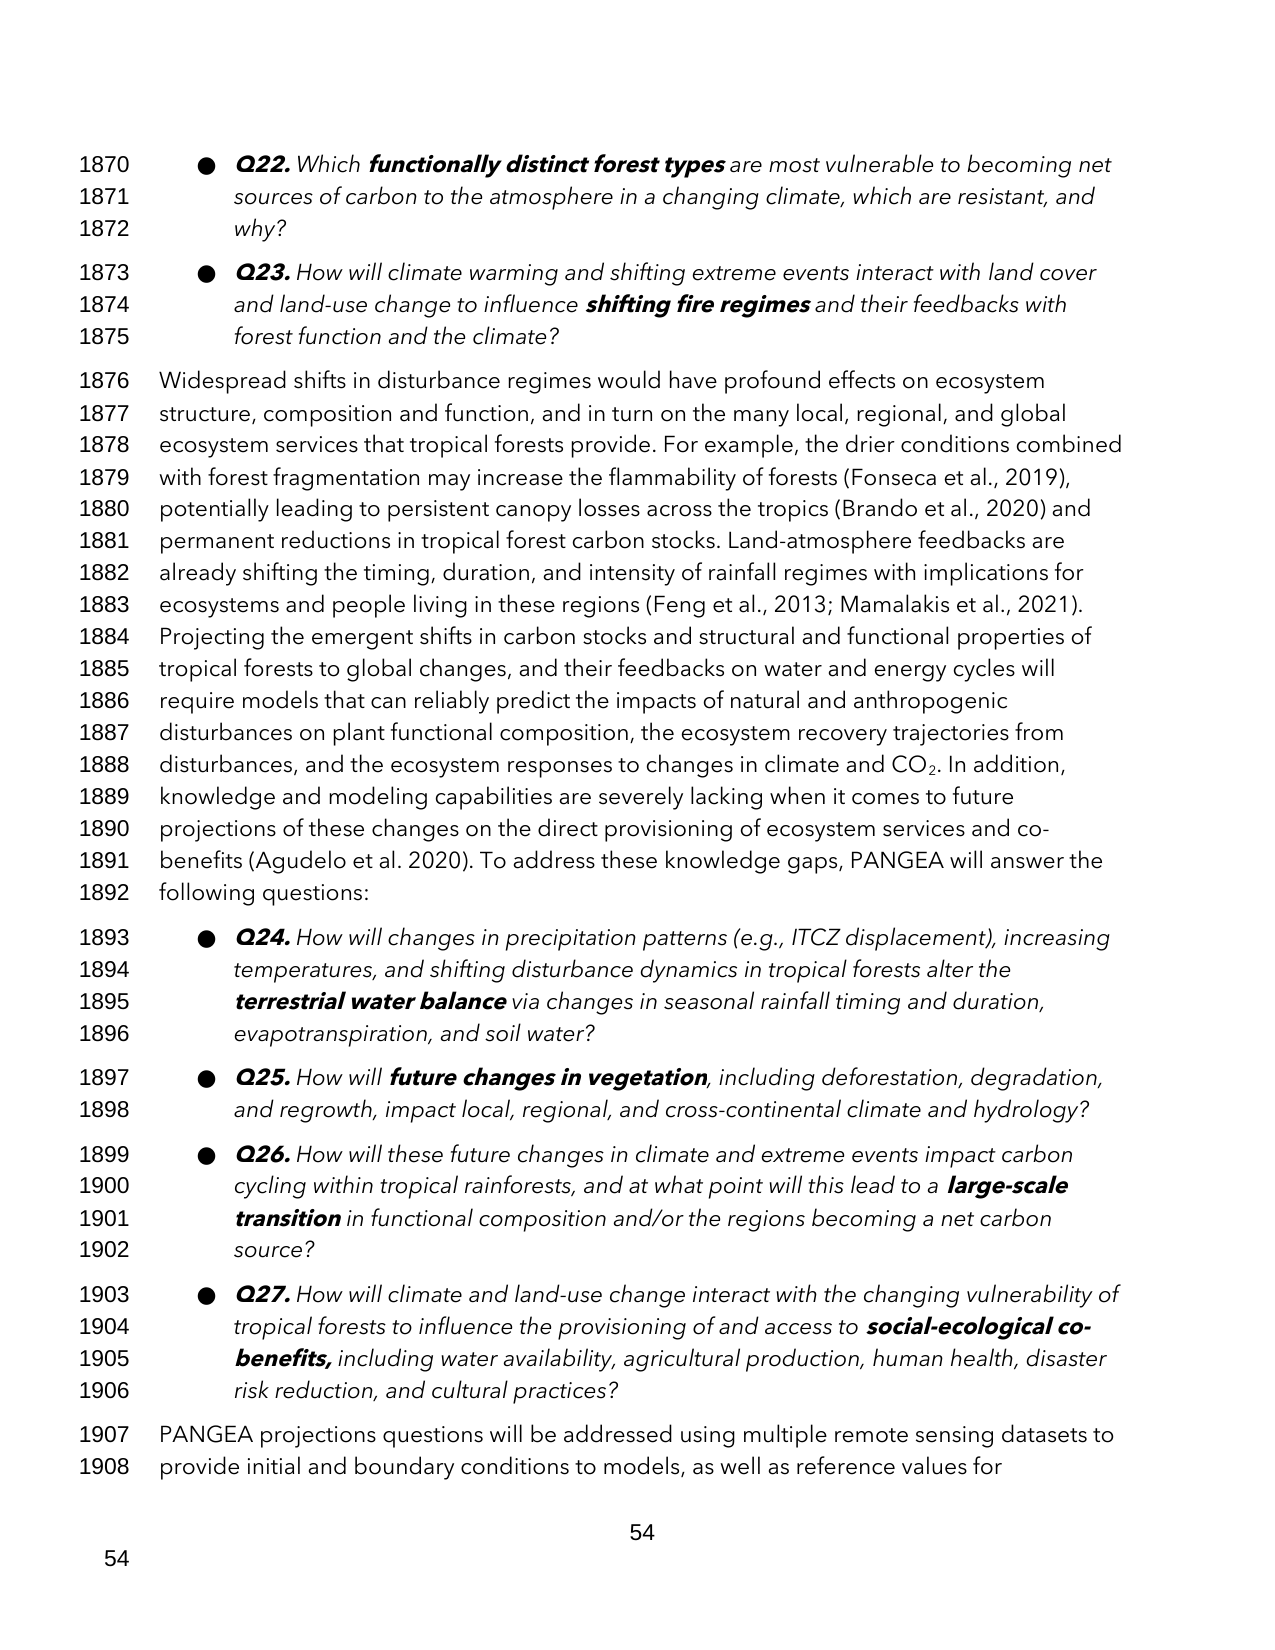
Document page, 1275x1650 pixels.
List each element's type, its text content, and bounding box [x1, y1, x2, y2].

list Q23. How will climate warming and shifting extreme events interact with land cover and land-use change to influence shifting fire regimes and their feedbacks with forest function and the climate? [196, 258, 1125, 350]
text Widespread shifts in disturbance regimes would have profound effects on ecosystem structure, composition and function, and in turn on the many local, regional, and global ecosystem services that tropical forests provide. For example, the drier conditions combined with forest fragmentation may increase the flammability of forests (Fonseca et al., 2019), potentially leading to persistent canopy losses across the tropics (Brando et al., 2020) and permanent reductions in tropical forest carbon stocks. Land-atmosphere feedbacks are already shifting the timing, duration, and intensity of rainfall regimes with implications for ecosystems and people living in these regions (Feng et al., 2013; Mamalakis et al., 2021). Projecting the emergent shifts in carbon stocks and structural and functional properties of tropical forests to global changes, and their feedbacks on water and energy cycles will require models that can reliably predict the impacts of natural and anthropogenic disturbances on plant functional composition, the ecosystem recovery trajectories from disturbances, and the ecosystem responses to changes in climate and CO2. In addition, knowledge and modeling capabilities are severely lacking when it comes to future projections of these changes on the direct provisioning of ecosystem services and co-benefits (Agudelo et al. 2020). To address these knowledge gaps, PANGEA will answer the following questions: [159, 367, 1125, 906]
list Q25. How will future changes in vegetation, including deforestation, degradation, and regrowth, impact local, regional, and cross-continental climate and hydrology? [196, 1063, 1125, 1123]
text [159, 1421, 1125, 1481]
list Q24. How will changes in precipitation patterns (e.g., ITCZ displacement), increasing temperatures, and shifting disturbance dynamics in tropical forests alter the terrestrial water balance via changes in seasonal rainfall timing and duration, evapotranspiration, and soil water? [196, 923, 1125, 1047]
list Q27. How will climate and land-use change interact with the changing vulnerability of tropical forests to influence the provisioning of and access to social-ecological co-benefits, including water availability, agricultural production, human health, disaster risk reduction, and cultural practices? [196, 1280, 1125, 1404]
list Q22. Which functionally distinct forest types are most vulnerable to becoming net sources of carbon to the atmosphere in a changing climate, which are resistant, and why? [196, 150, 1125, 242]
list Q26. How will these future changes in climate and extreme events impact carbon cycling within tropical rainforests, and at what point will this lead to a large-scale transition in functional composition and/or the regions becoming a net carbon source? [196, 1140, 1125, 1264]
